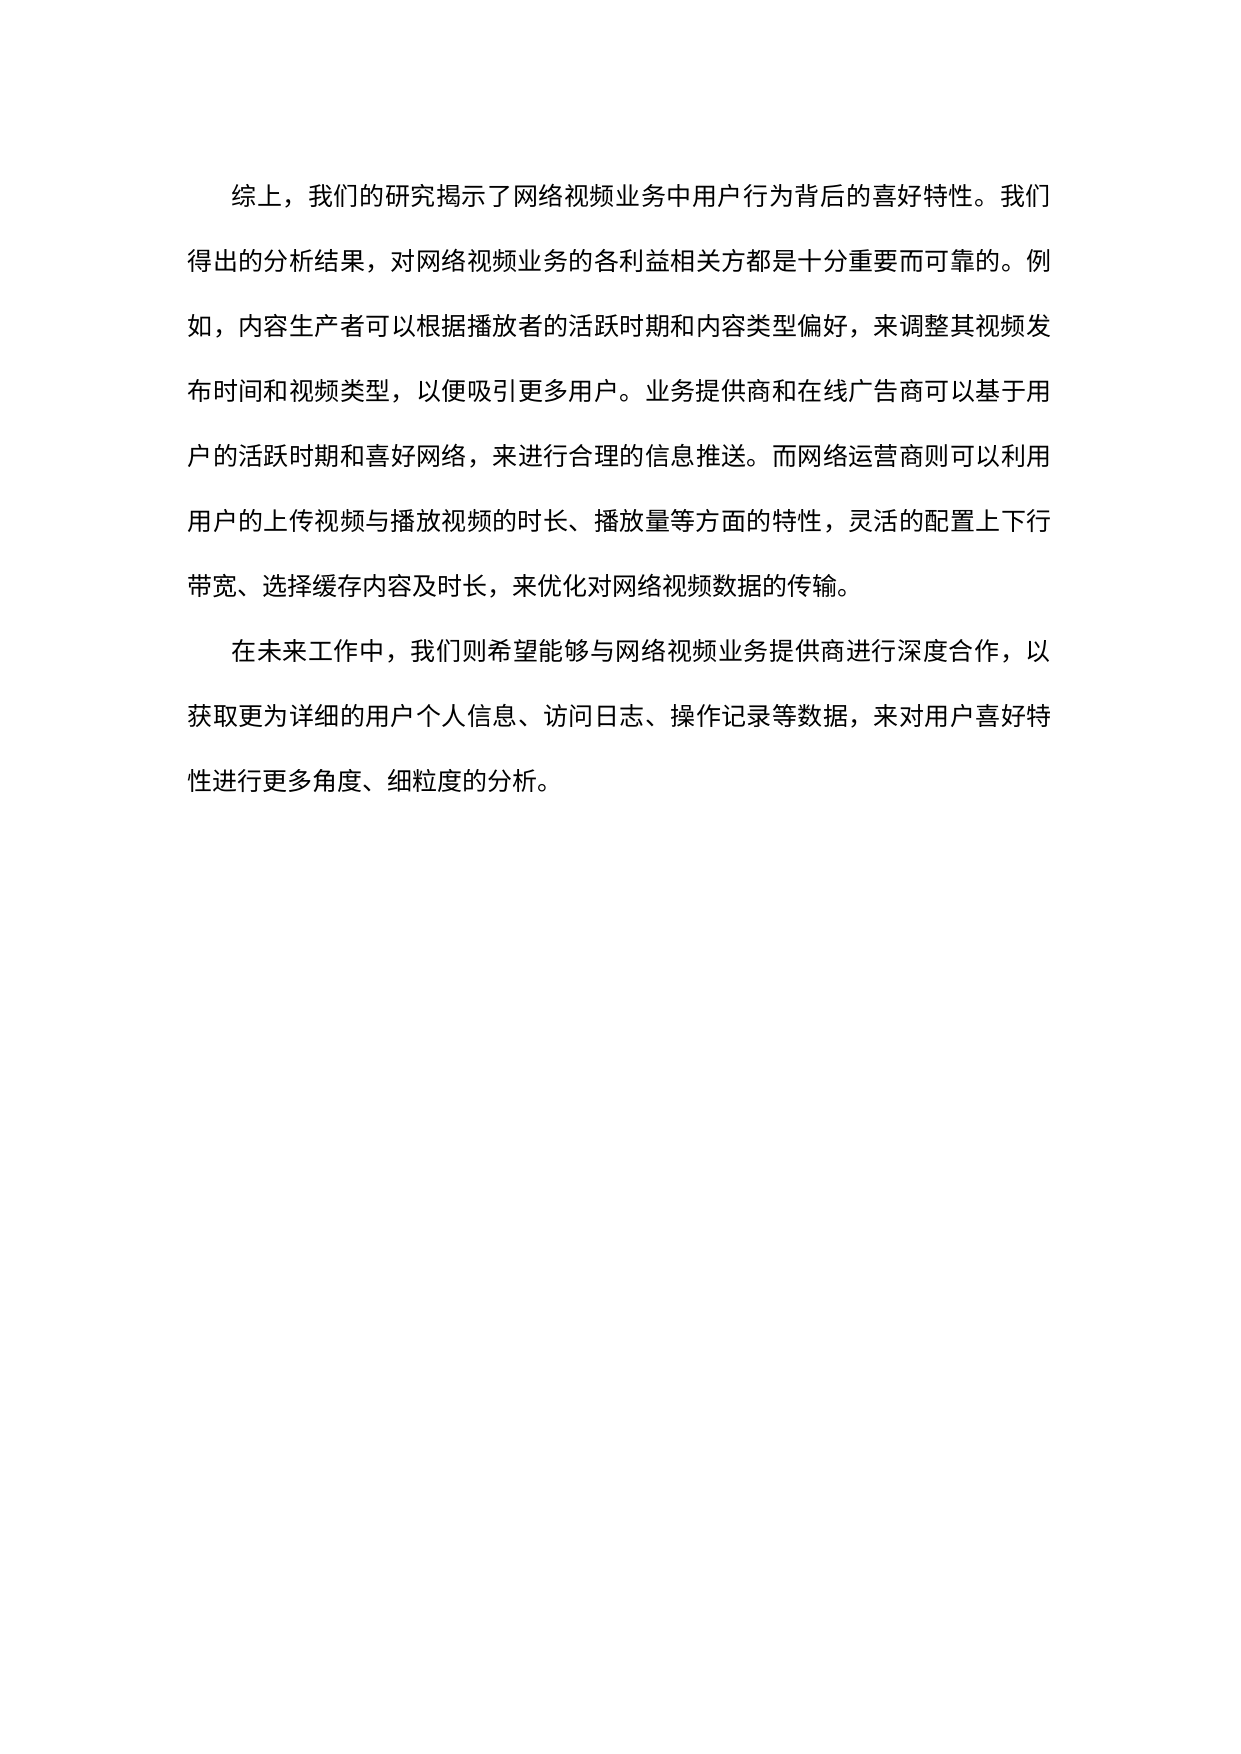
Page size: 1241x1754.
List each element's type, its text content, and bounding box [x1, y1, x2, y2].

text 综上，我们的研究揭示了网络视频业务中用户行为背后的喜好特性。我们得出的分析结果，对网络视频业务的各利益相关方都是十分重要而可靠的。例如，内容生产者可以根据播放者的活跃时期和内容类型偏好，来调整其视频发布时间和视频类型，以便吸引更多用户。业务提供商和在线广告商可以基于用户的活跃时期和喜好网络，来进行合理的信息推送。而网络运营商则可以利用用户的上传视频与播放视频的时长、播放量等方面的特性，灵活的配置上下行带宽、选择缓存内容及时长，来优化对网络视频数据的传输。 [187, 162, 1053, 617]
text 在未来工作中，我们则希望能够与网络视频业务提供商进行深度合作，以获取更为详细的用户个人信息、访问日志、操作记录等数据，来对用户喜好特性进行更多角度、细粒度的分析。 [187, 617, 1053, 812]
